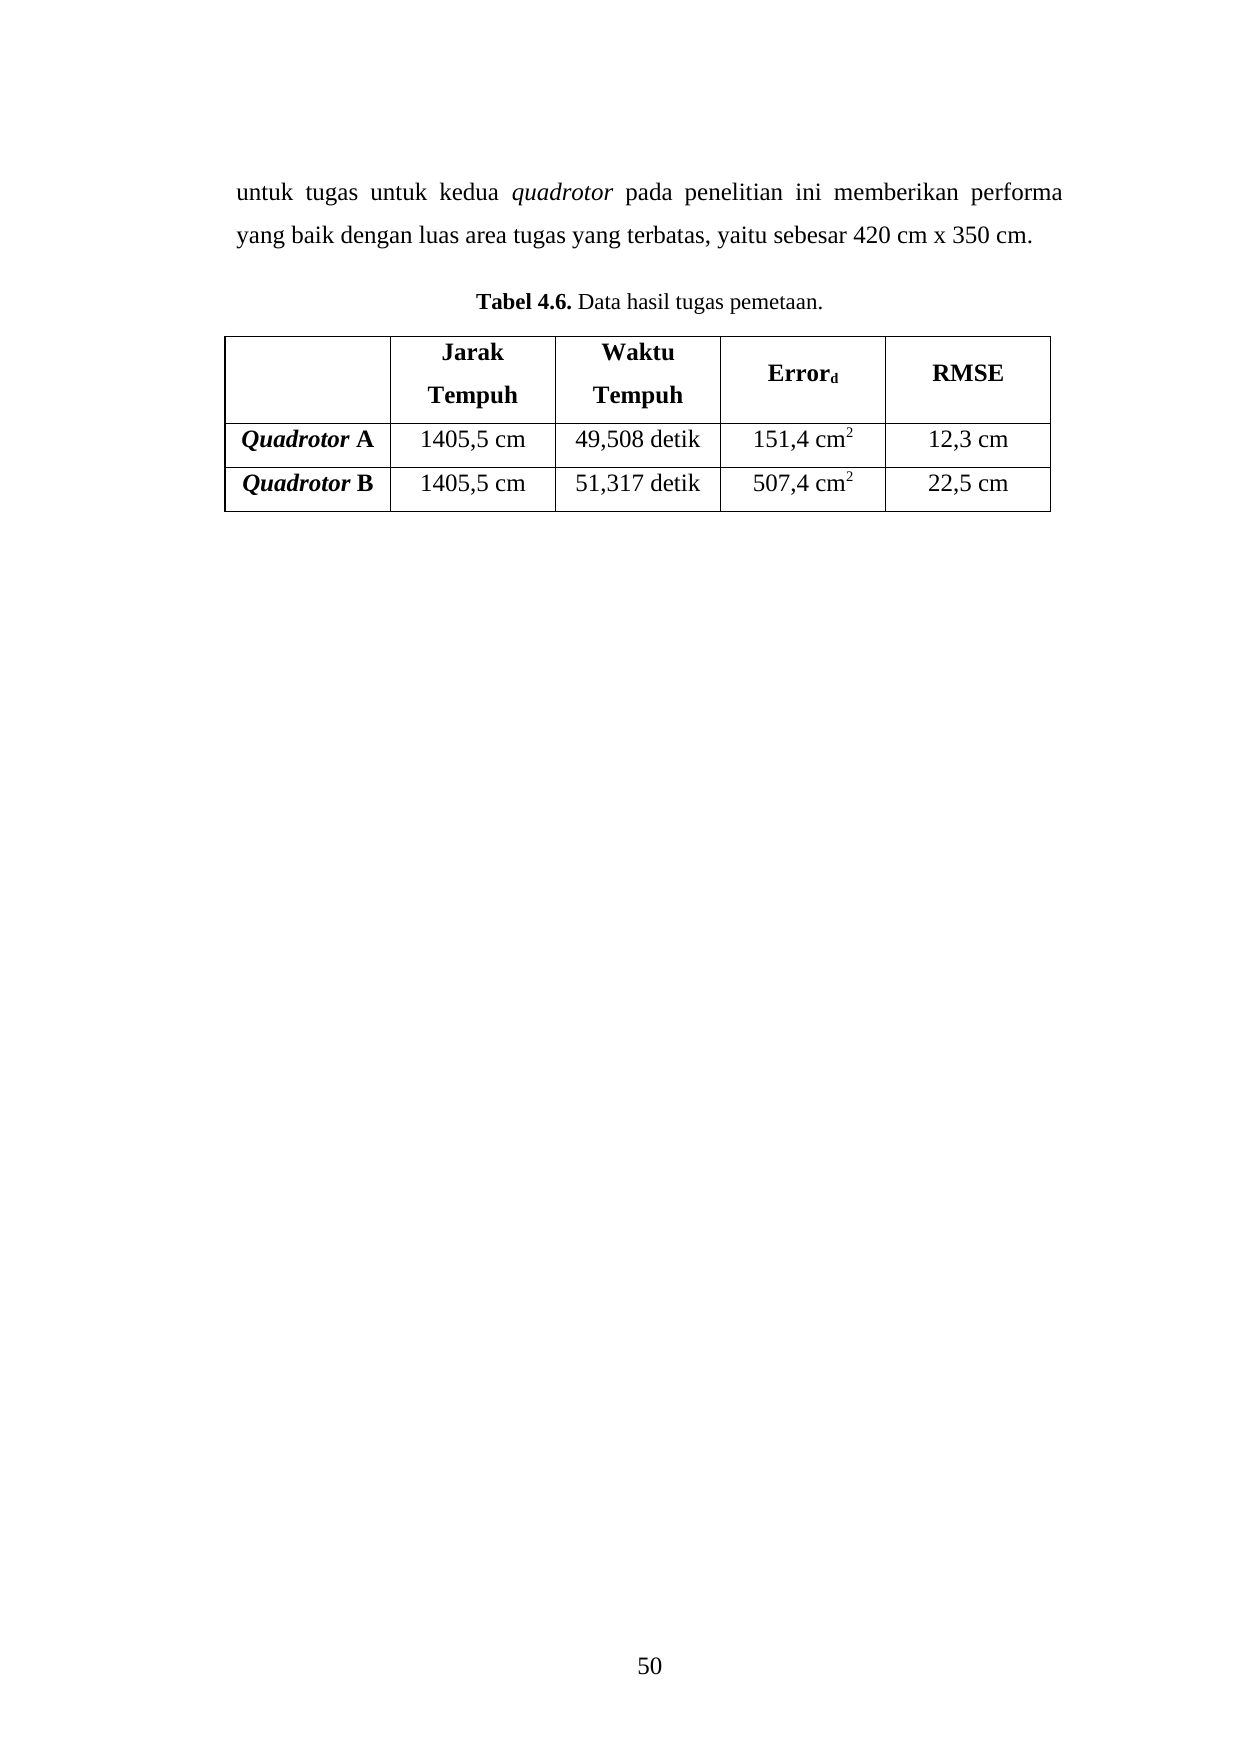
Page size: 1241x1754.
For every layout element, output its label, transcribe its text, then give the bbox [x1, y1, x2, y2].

table_cell 12,3 cm [886, 424, 1050, 467]
table_cell Quadrotor A [226, 424, 390, 467]
table_header [226, 337, 390, 423]
table_cell 22,5 cm [886, 468, 1050, 511]
table_header Errord [721, 337, 885, 423]
table_header RMSE [886, 337, 1050, 423]
table_cell 51,317 detik [556, 468, 720, 511]
table_header Waktu Tempuh [556, 337, 720, 423]
table_cell Quadrotor B [226, 468, 390, 511]
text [236, 177, 1063, 249]
table_header Jarak Tempuh [391, 337, 555, 423]
table_cell 49,508 detik [556, 424, 720, 467]
table_cell 1405,5 cm [391, 424, 555, 467]
table_cell 507,4 cm2 [721, 468, 885, 511]
table_cell 1405,5 cm [391, 468, 555, 511]
table_cell 151,4 cm2 [721, 424, 885, 467]
